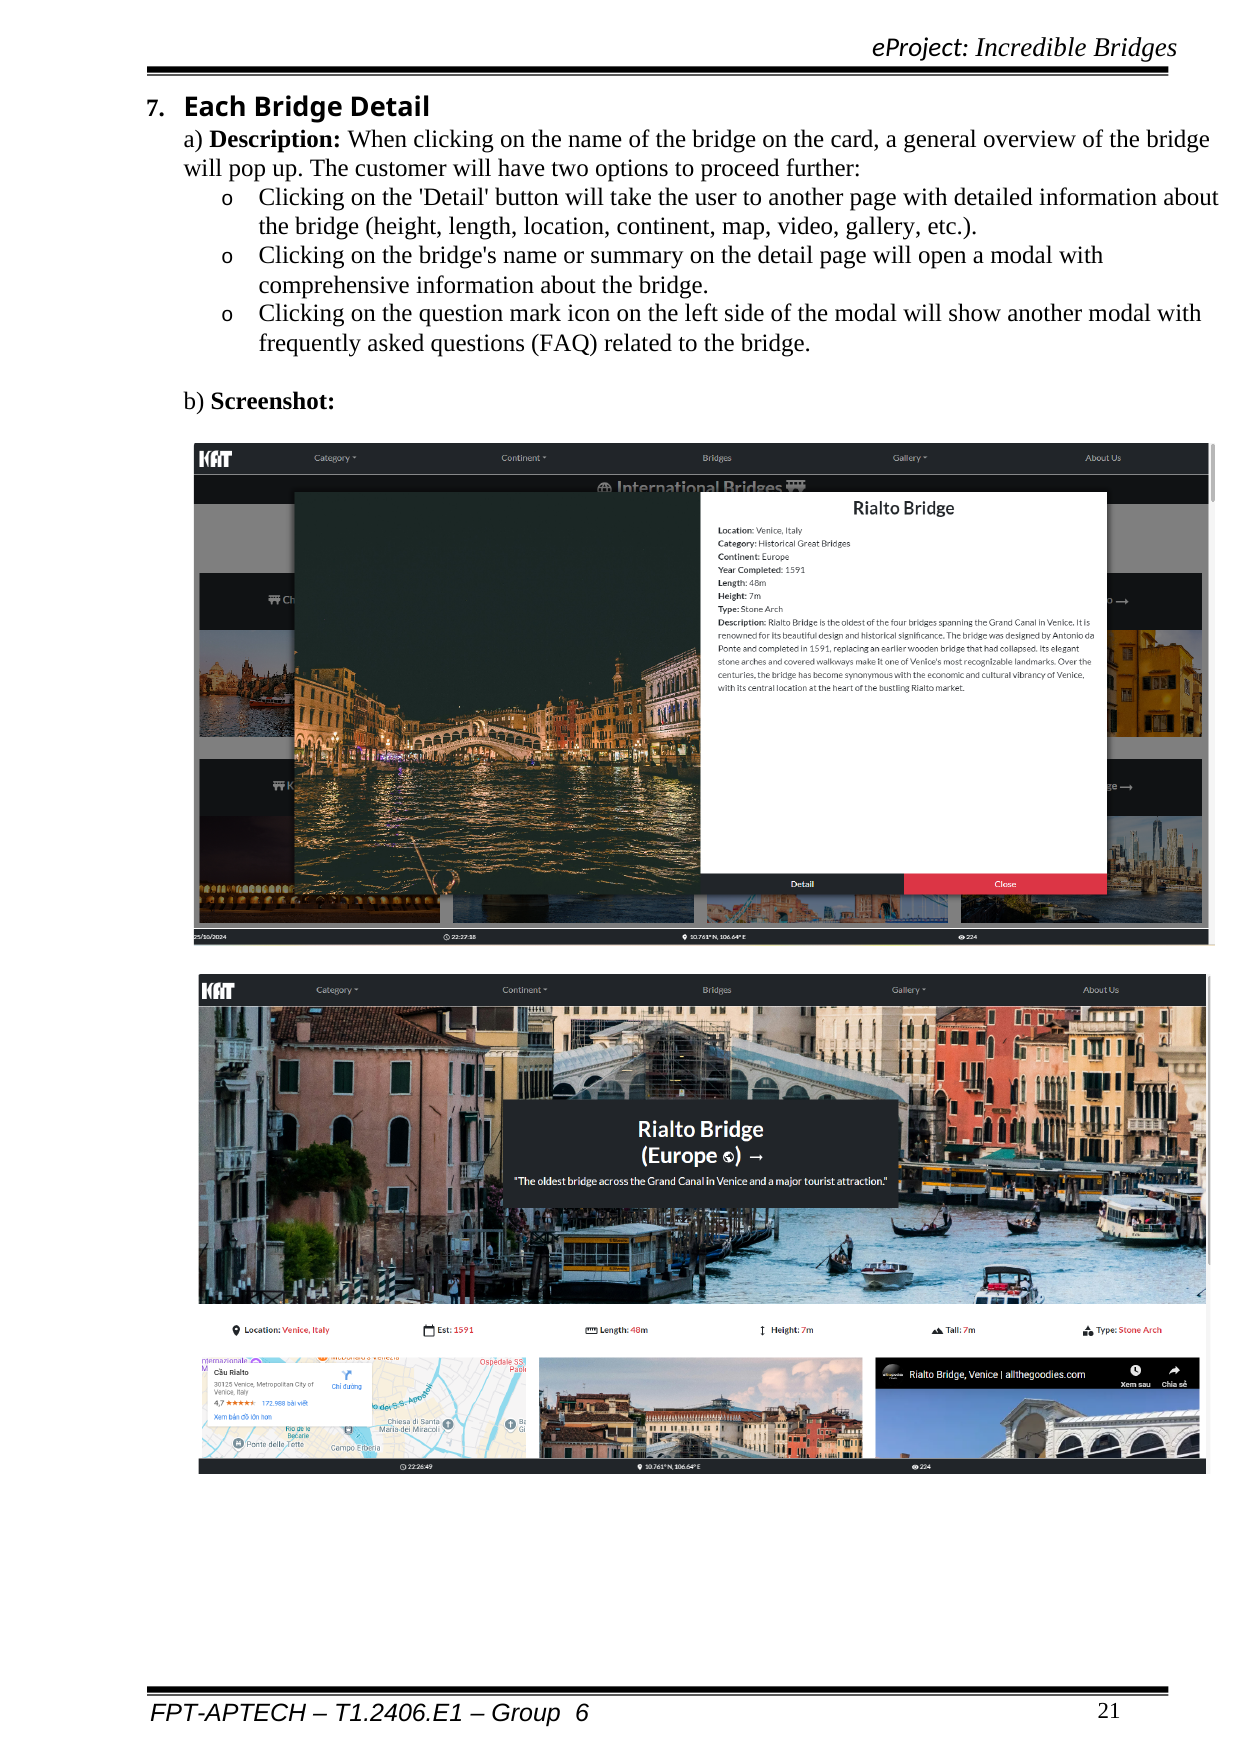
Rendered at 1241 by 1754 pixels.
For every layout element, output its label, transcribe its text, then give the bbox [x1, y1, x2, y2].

picture [198, 974, 1211, 1474]
list Clicking on the bridge's name or summary on the detail page will open a modal with comprehensive information about the bridge. [221, 240, 1226, 298]
list Clicking on the question mark icon on the left side of the modal will show another modal with frequently asked questions (FAQ) related to the bridge. [221, 298, 1226, 357]
list Clicking on the 'Detail' button will take the user to another page with detailed information about the bridge (height, length, location, continent, map, video, gallery, etc.). [221, 182, 1226, 240]
picture [193, 443, 1215, 946]
list Each Bridge Detail a) Description: When clicking on the name of the bridge on the card, a general overview of the bridge will pop up. The customer will have two options to proceed further: [146, 87, 1226, 182]
text b) Screenshot: [183, 386, 1226, 415]
